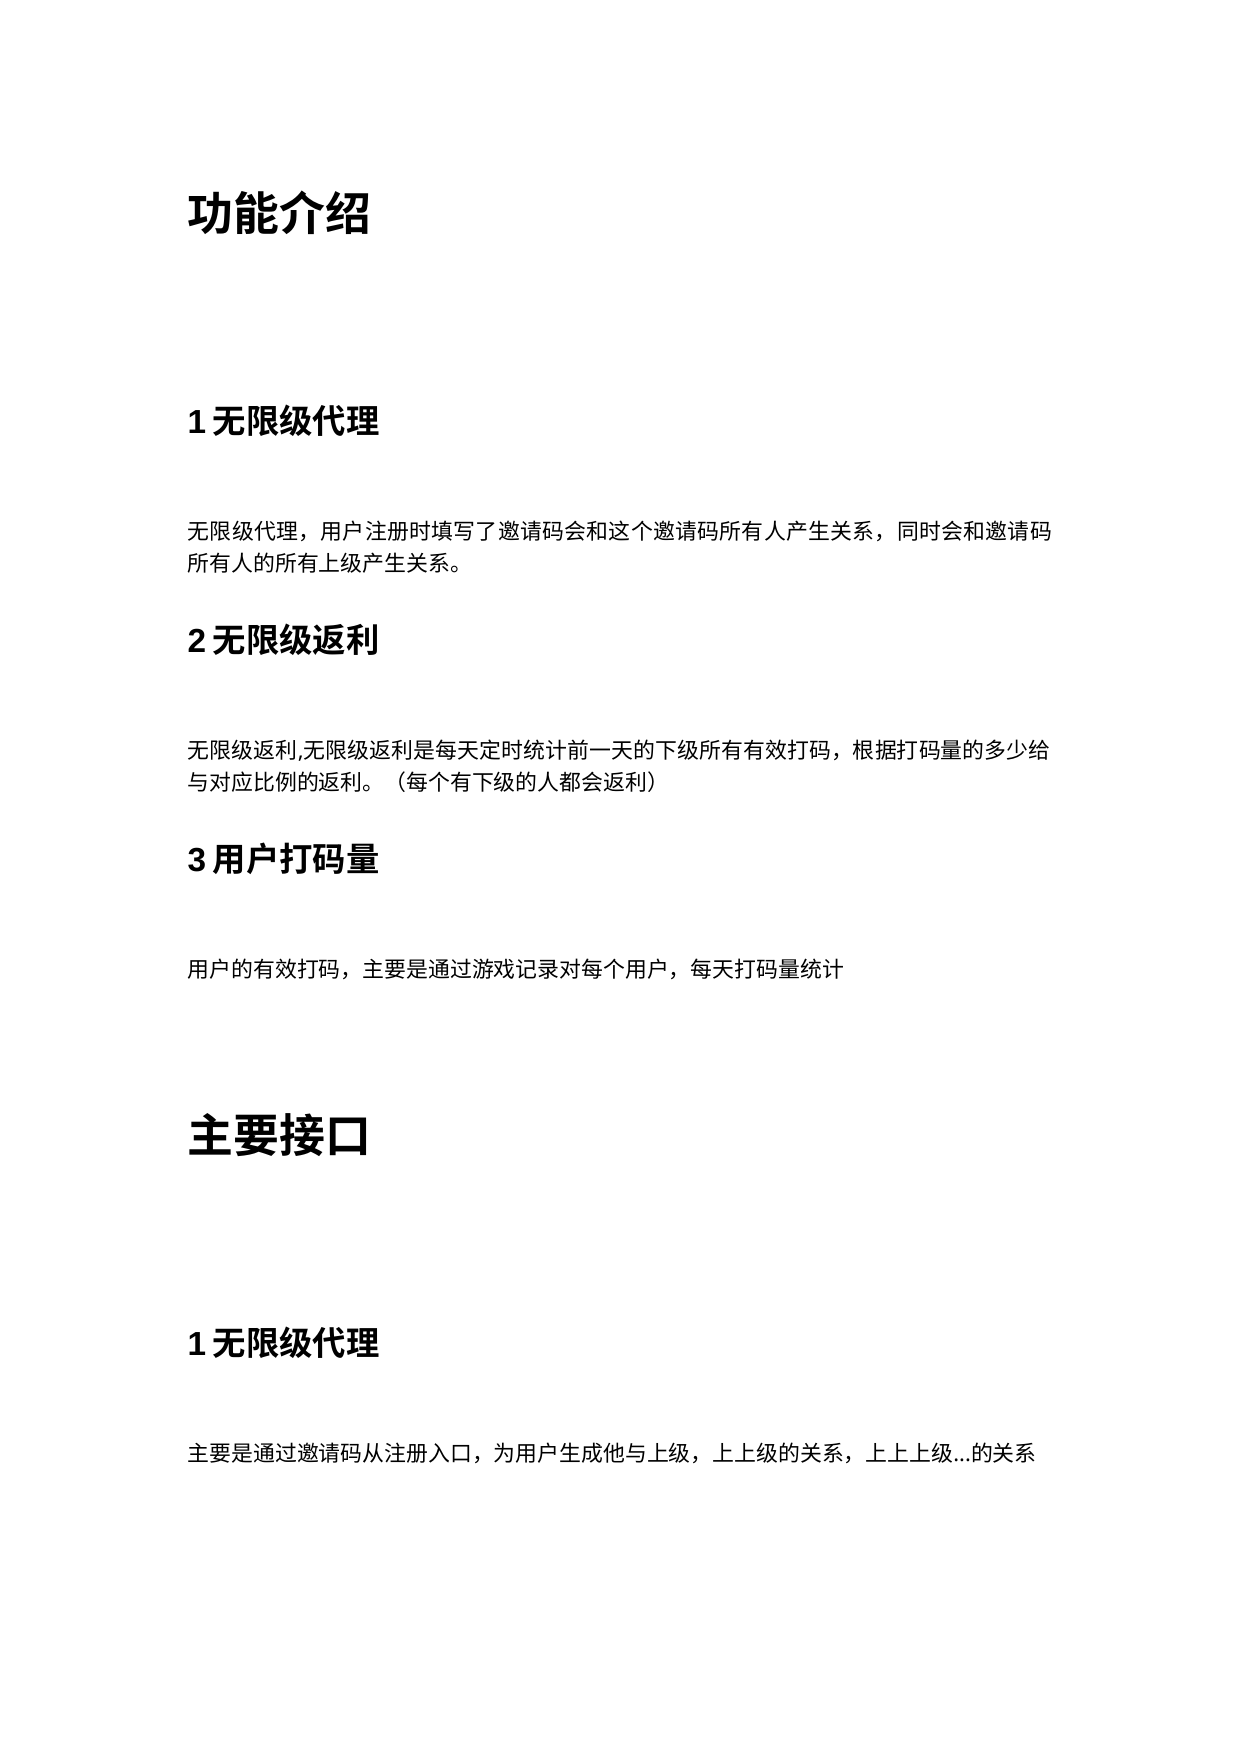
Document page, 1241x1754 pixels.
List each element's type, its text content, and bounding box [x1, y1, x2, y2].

subtitle 主要接口 [187, 1084, 1053, 1182]
subtitle 1无限级代理 [187, 387, 1053, 452]
subtitle 1无限级代理 [187, 1309, 1053, 1374]
text 无限级返利,无限级返利是每天定时统计前一天的下级所有有效打码，根据打码量的多少给与对应比例的返利。（每个有下级的人都会返利） [187, 732, 1053, 797]
subtitle 2无限级返利 [187, 606, 1053, 671]
text 用户的有效打码，主要是通过游戏记录对每个用户，每天打码量统计 [187, 951, 1053, 984]
subtitle 功能介绍 [187, 162, 1053, 259]
text 主要是通过邀请码从注册入口，为用户生成他与上级，上上级的关系，上上上级...的关系 [187, 1436, 1053, 1468]
subtitle 3用户打码量 [187, 824, 1053, 889]
text 无限级代理，用户注册时填写了邀请码会和这个邀请码所有人产生关系，同时会和邀请码所有人的所有上级产生关系。 [187, 513, 1053, 578]
